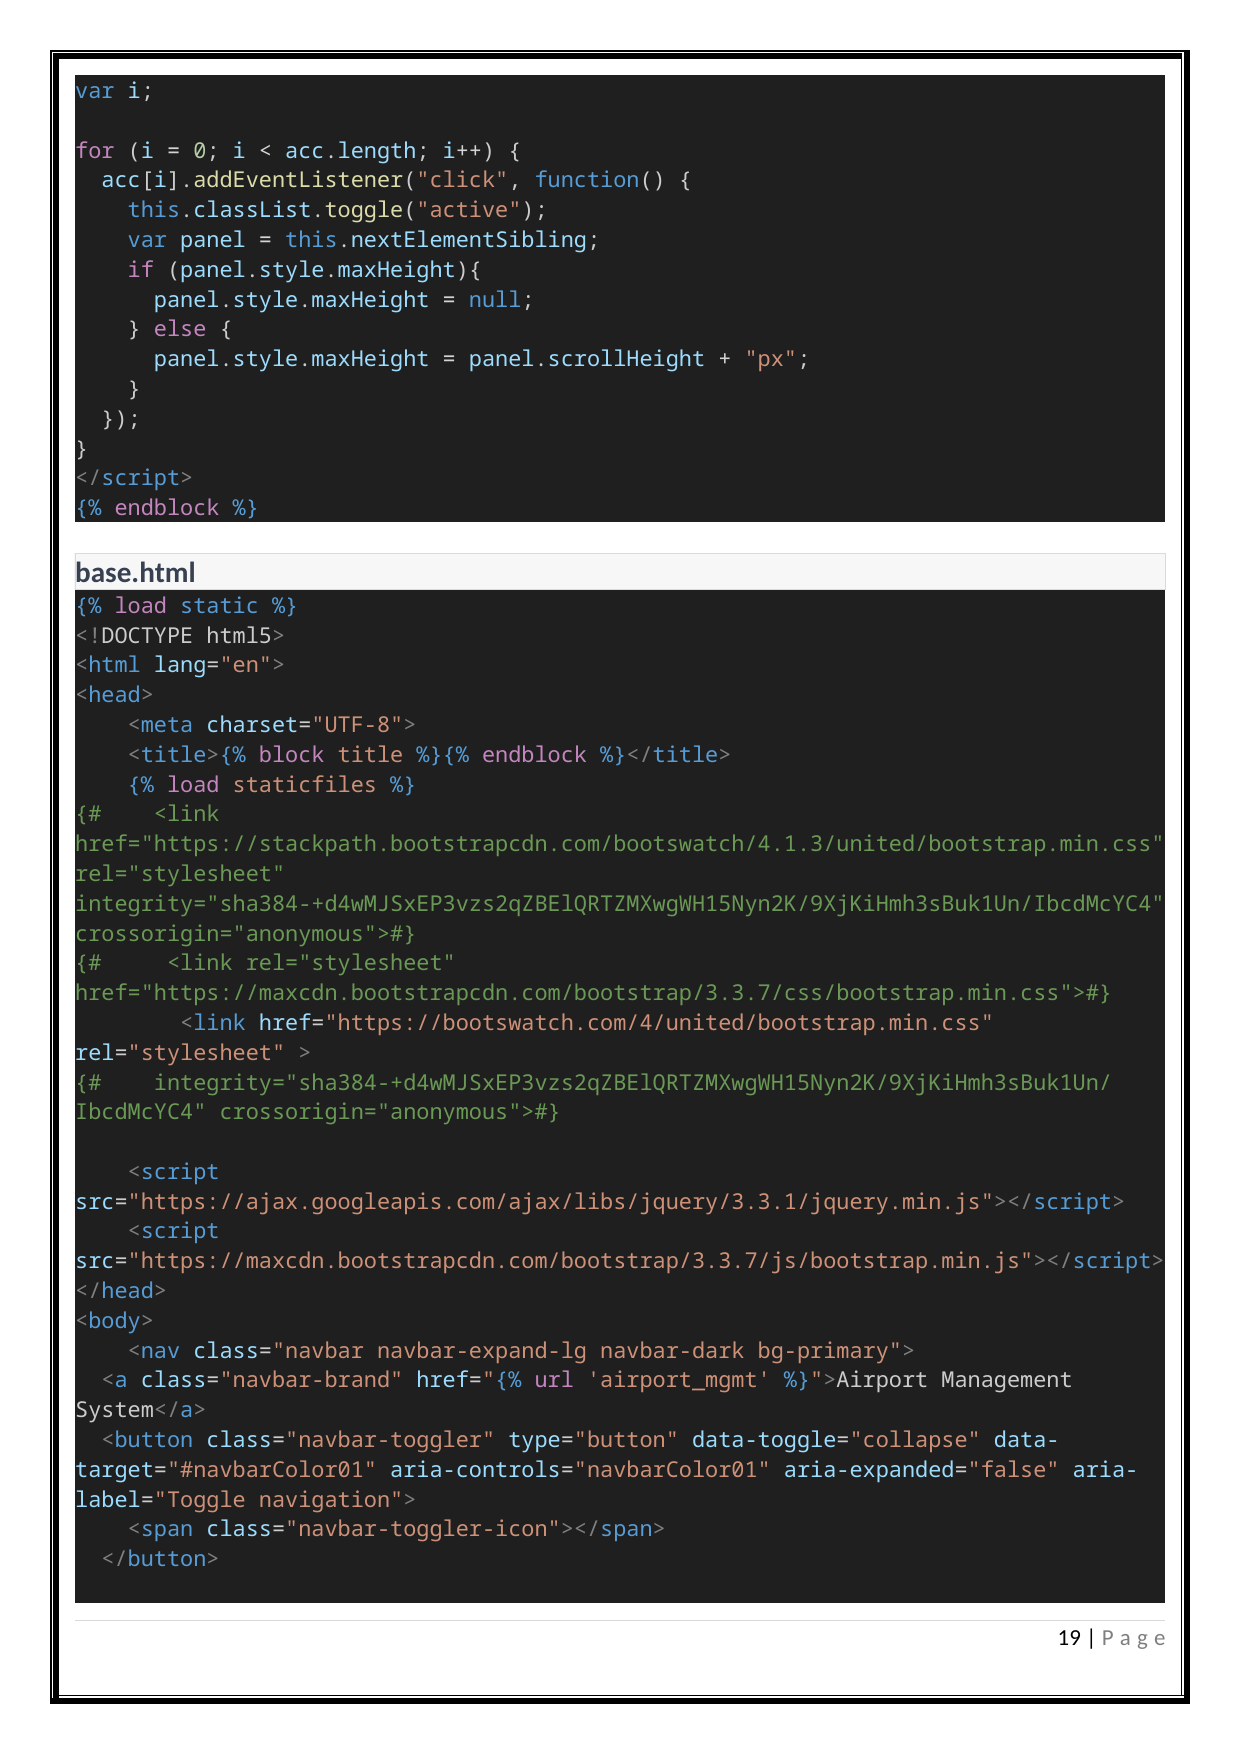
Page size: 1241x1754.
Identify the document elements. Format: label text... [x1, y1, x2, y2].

text {# <link href="https://stackpath.bootstrapcdn.com/bootswatch/4.1.3/united/bootstrap.min.css" rel="stylesheet" integrity="sha384-+d4wMJSxEP3vzs2qZBElQRTZMXwgWH15Nyn2K/9XjKiHmh3sBuk1Un/IbcdMcYC4" crossorigin="anonymous">#} [75, 798, 1165, 947]
text </head> [75, 1275, 1165, 1305]
text <body> [75, 1305, 1165, 1334]
text }); [75, 403, 1165, 432]
text <span class="navbar-toggler-icon"></span> [75, 1513, 1165, 1543]
text <a class="navbar-brand" href="{% url 'airport_mgmt' %}">Airport Management System</a> [75, 1364, 1165, 1424]
text </script> [75, 462, 1165, 492]
text <meta charset="UTF-8"> [75, 709, 1165, 739]
text } else { [75, 313, 1165, 343]
text <!DOCTYPE html5> [75, 619, 1165, 649]
text <nav class="navbar navbar-expand-lg navbar-dark bg-primary"> [75, 1334, 1165, 1364]
text <link href="https://bootswatch.com/4/united/bootstrap.min.css" rel="stylesheet" > [75, 1007, 1165, 1066]
text this.classList.toggle("active"); [75, 194, 1165, 224]
text panel.style.maxHeight = null; [75, 283, 1165, 313]
text if (panel.style.maxHeight){ [75, 254, 1165, 283]
text } [75, 373, 1165, 403]
text <head> [75, 679, 1165, 709]
text <script src="https://ajax.googleapis.com/ajax/libs/jquery/3.3.1/jquery.min.js"></script> [75, 1156, 1165, 1215]
text {# <link rel="stylesheet" href="https://maxcdn.bootstrapcdn.com/bootstrap/3.3.7/css/bootstrap.min.css">#} [75, 947, 1165, 1007]
text } [75, 432, 1165, 462]
text {# integrity="sha384-+d4wMJSxEP3vzs2qZBElQRTZMXwgWH15Nyn2K/9XjKiHmh3sBuk1Un/IbcdMcYC4" crossorigin="anonymous">#} [75, 1066, 1165, 1126]
text panel.style.maxHeight = panel.scrollHeight + "px"; [75, 343, 1165, 373]
text for (i = 0; i < acc.length; i++) { [75, 134, 1165, 164]
text {% endblock %} [75, 492, 1165, 522]
text <title>{% block title %}{% endblock %}</title> [75, 739, 1165, 768]
text acc[i].addEventListener("click", function() { [75, 164, 1165, 194]
text <script src="https://maxcdn.bootstrapcdn.com/bootstrap/3.3.7/js/bootstrap.min.js"></script> [75, 1215, 1165, 1275]
text var panel = this.nextElementSibling; [75, 224, 1165, 254]
text <button class="navbar-toggler" type="button" data-toggle="collapse" data-target="#navbarColor01" aria-controls="navbarColor01" aria-expanded="false" aria-label="Toggle navigation"> [75, 1424, 1165, 1513]
text base.html [76, 554, 1165, 589]
text </button> [75, 1543, 1165, 1573]
text <html lang="en"> [75, 649, 1165, 679]
text var i; [75, 75, 1165, 105]
text {% load staticfiles %} [75, 768, 1165, 798]
text {% load static %} [75, 590, 1165, 619]
